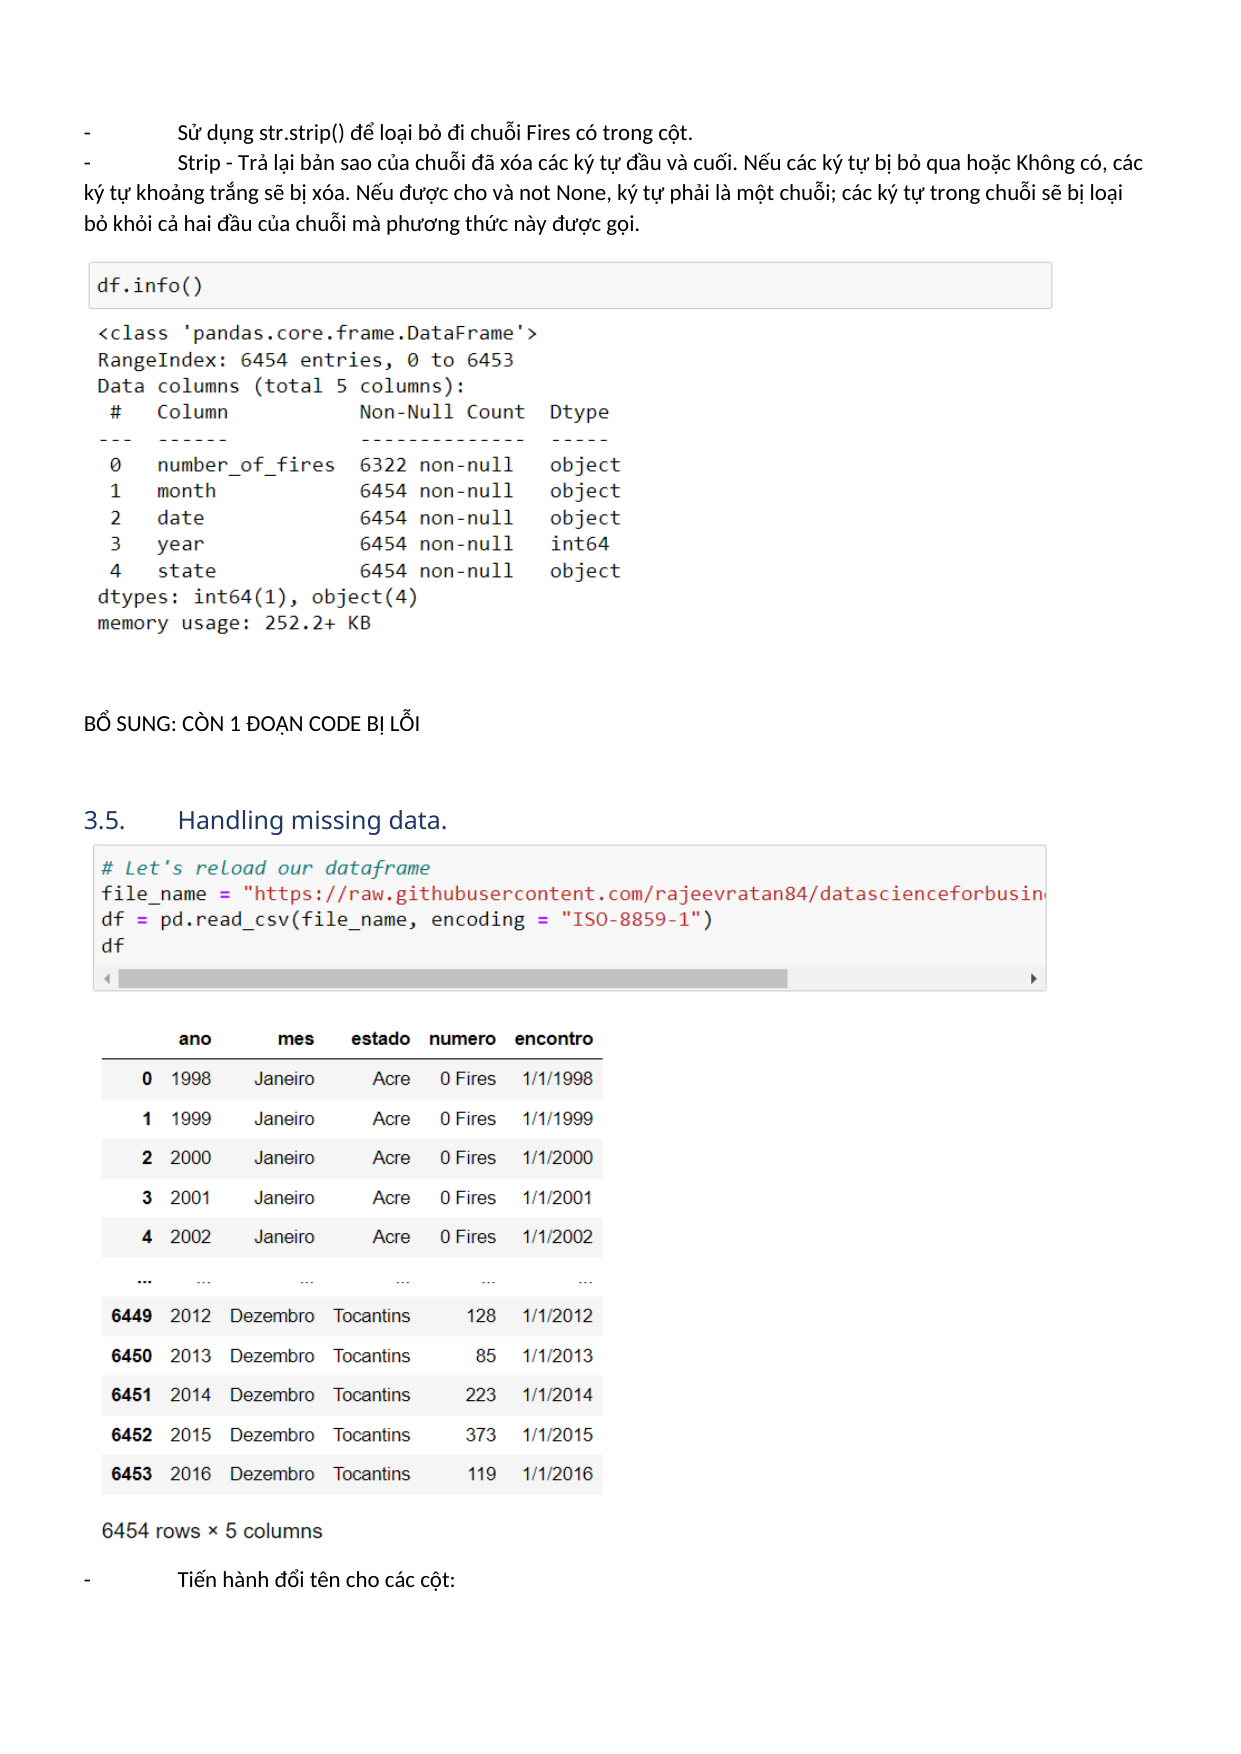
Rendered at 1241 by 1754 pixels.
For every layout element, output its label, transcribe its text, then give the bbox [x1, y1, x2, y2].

list Strip - Trả lại bản sao của chuỗi đã xóa các ký tự đầu và cuối. Nếu các ký tự bị bỏ qua hoặc Không có, các ký tự khoảng trắng sẽ bị xóa. Nếu được cho và not None, ký tự phải là một chuỗi; các ký tự trong chuỗi sẽ bị loại bỏ khỏi cả hai đầu của chuỗi mà phương thức này được gọi. [83, 148, 1152, 237]
subtitle Handling missing data. [83, 803, 1152, 837]
list Tiến hành đổi tên cho các cột: [83, 1565, 1152, 1593]
picture [83, 255, 1058, 644]
text BỔ SUNG: CÒN 1 ĐOẠN CODE BỊ LỖI [83, 709, 1152, 737]
list Sử dụng str.strip() để loại bỏ đi chuỗi Fires có trong cột. [83, 118, 1152, 146]
picture [83, 839, 1058, 1546]
